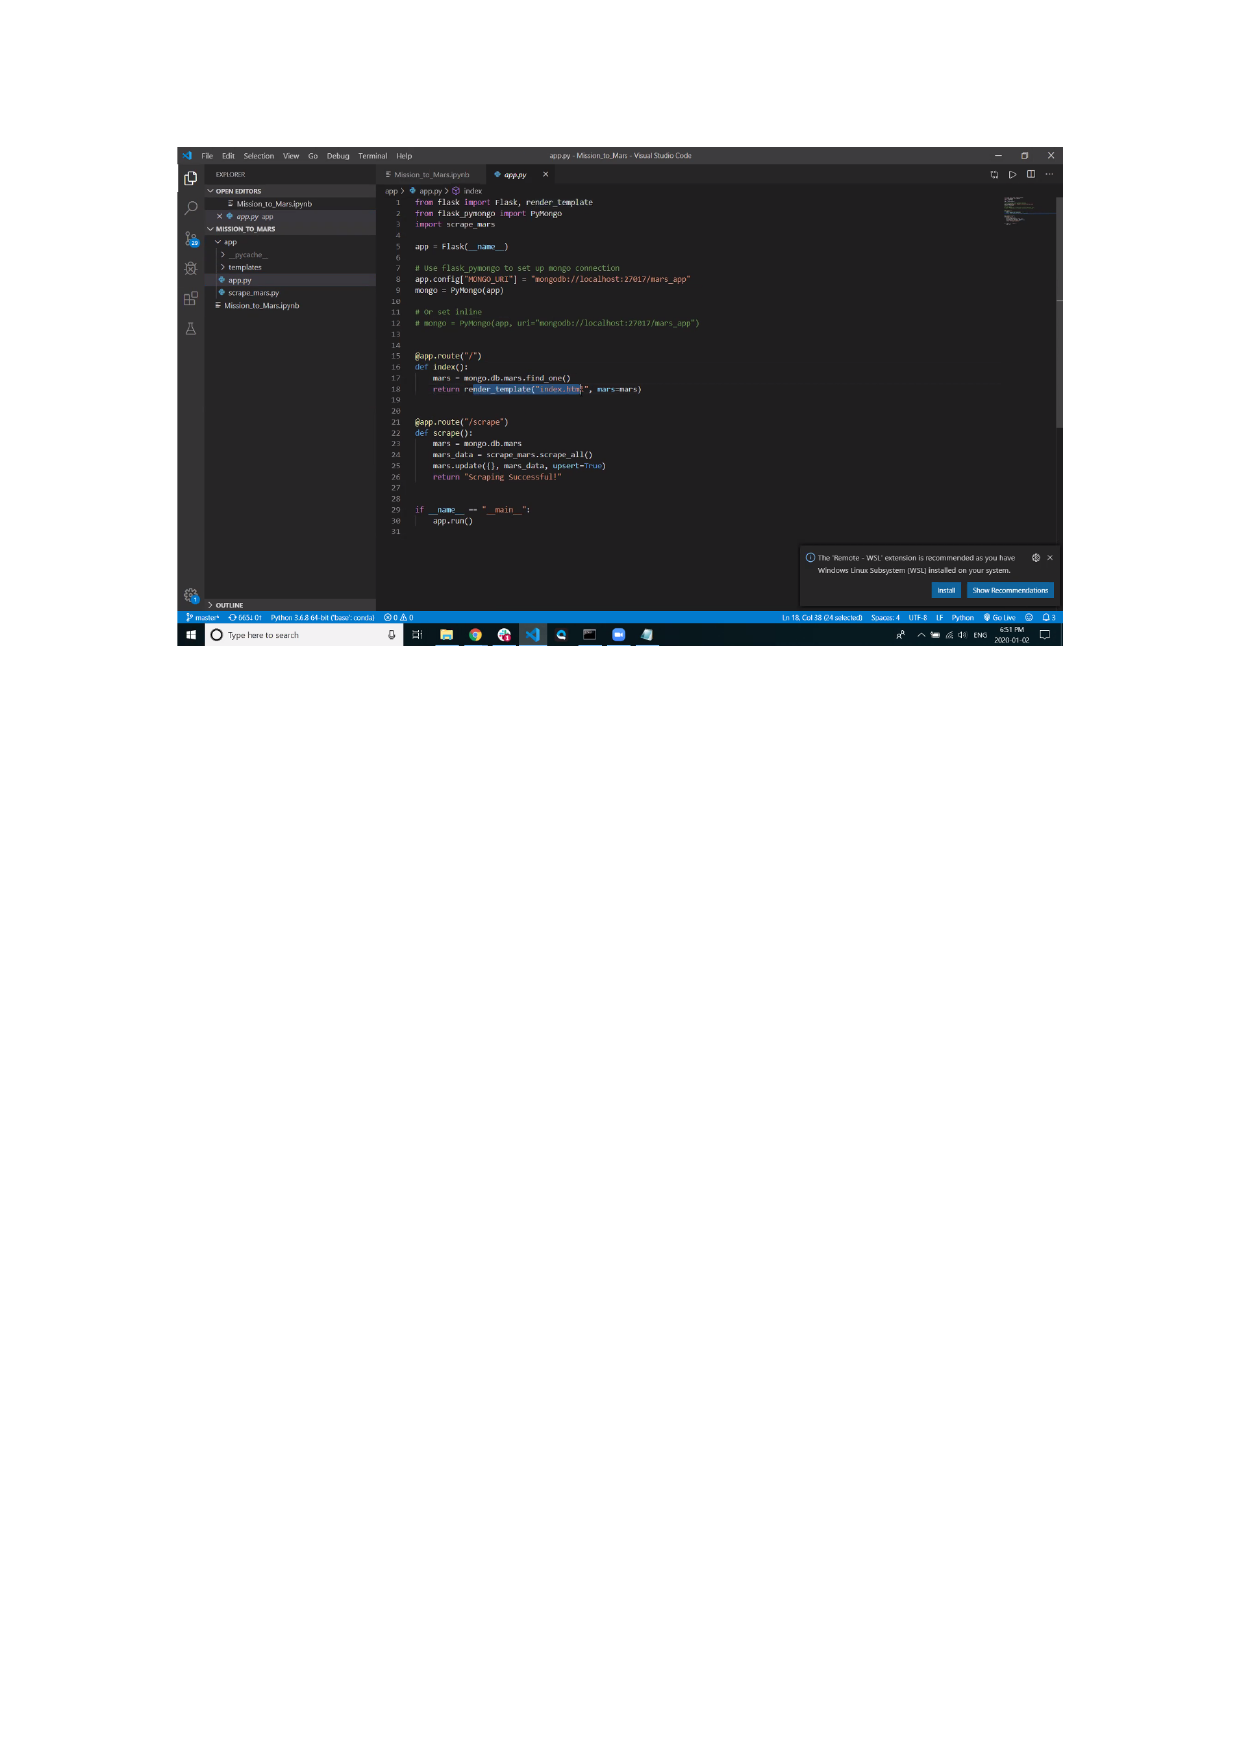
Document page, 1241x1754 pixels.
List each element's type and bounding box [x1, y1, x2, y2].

picture [177, 147, 1063, 646]
